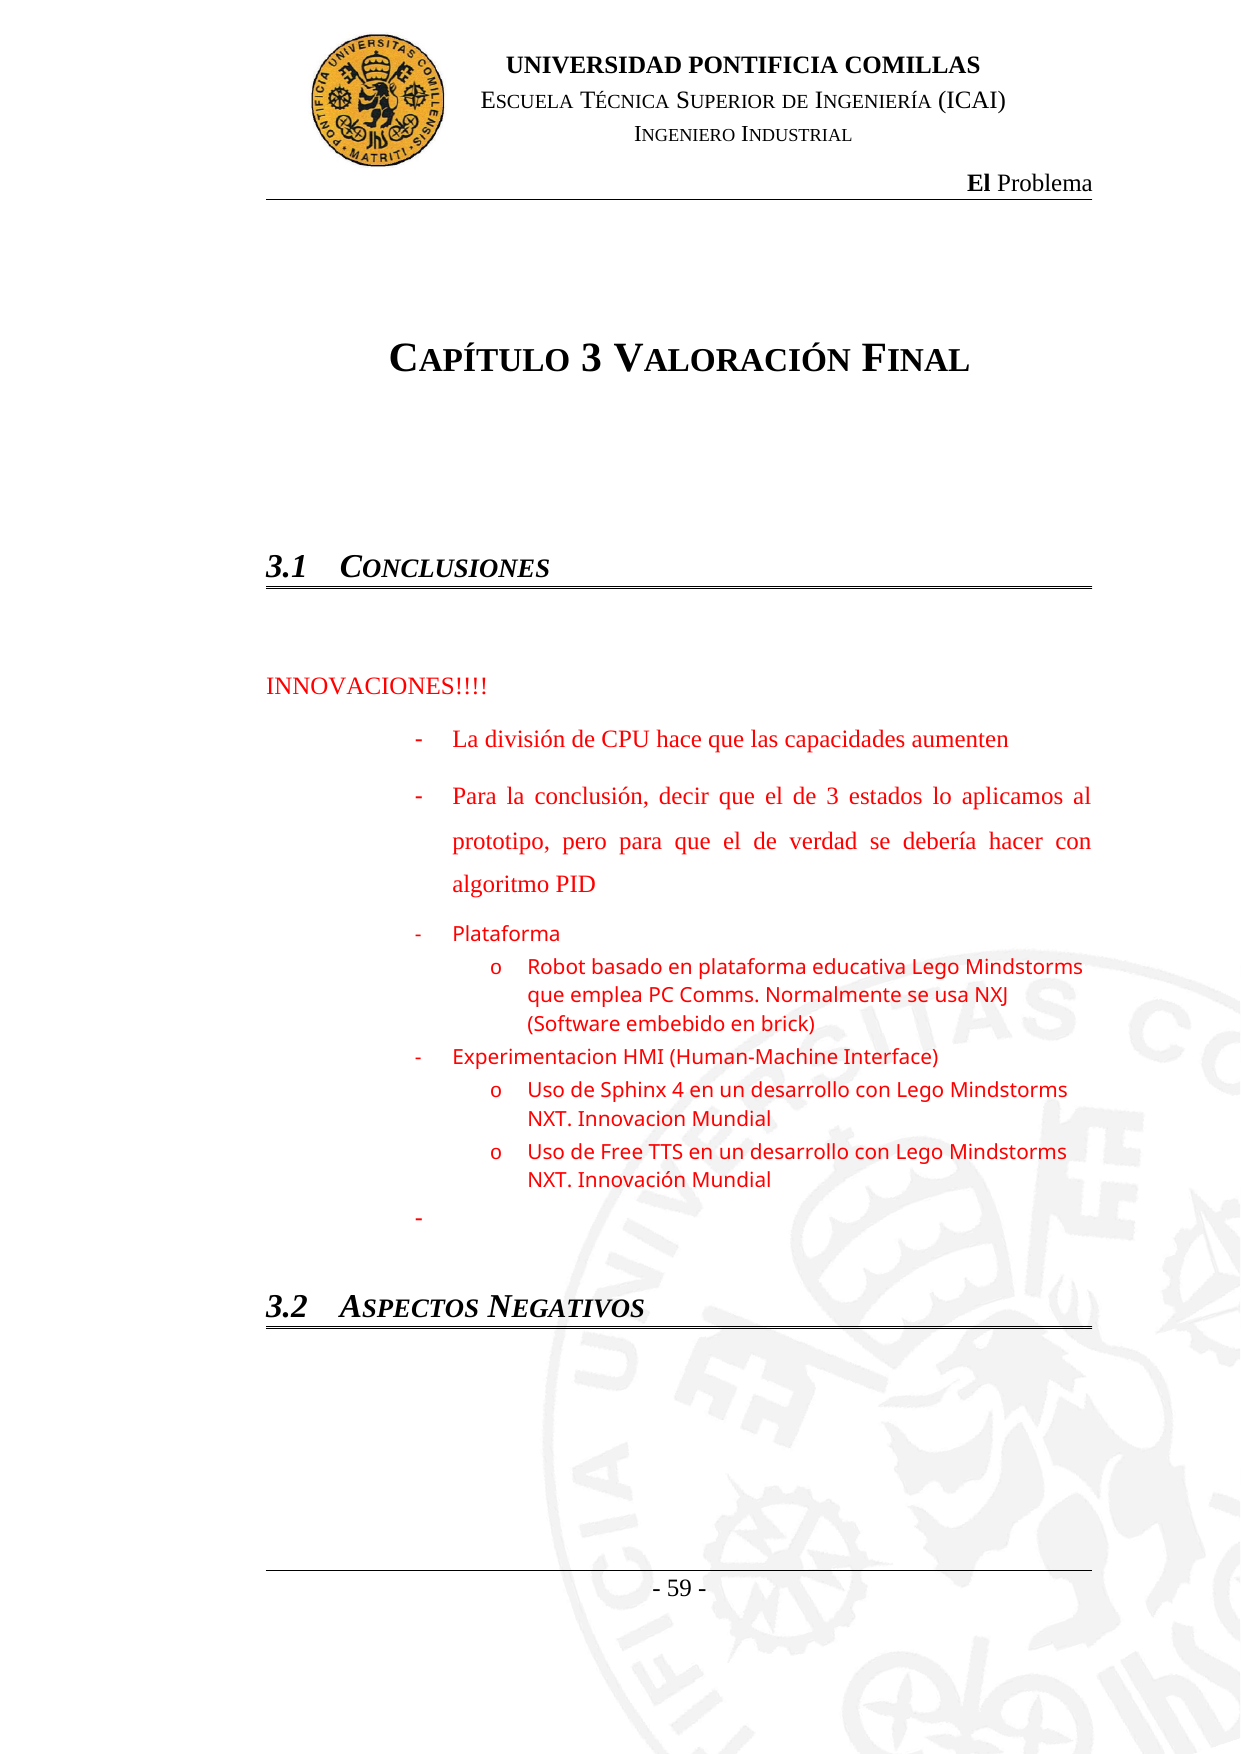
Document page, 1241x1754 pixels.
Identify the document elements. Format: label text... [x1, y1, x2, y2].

subtitle Conclusiones [266, 546, 1092, 586]
list Robot basado en plataforma educativa Lego Mindstorms que emplea PC Comms. Normalmente se usa NXJ (Software embebido en brick) [489, 952, 1092, 1037]
list Uso de Sphinx 4 en un desarrollo con Lego Mindstorms NXT. Innovacion Mundial [489, 1075, 1092, 1132]
list Plataforma [414, 919, 1092, 947]
list Uso de Free TTS en un desarrollo con Lego Mindstorms NXT. Innovación Mundial [489, 1137, 1092, 1194]
picture [357, 782, 1241, 1754]
text INNOVACIONES!!!! [266, 671, 1092, 700]
subtitle Aspectos Negativos [266, 1286, 1092, 1326]
subtitle Valoración Final [266, 332, 1092, 380]
list La división de CPU hace que las capacidades aumenten [414, 721, 1092, 755]
list Experimentacion HMI (Human-Machine Interface) [414, 1042, 1092, 1071]
list Para la conclusión, decir que el de 3 estados lo aplicamos al prototipo, pero para que el de verdad se debería hacer con algoritmo PID [414, 778, 1092, 898]
